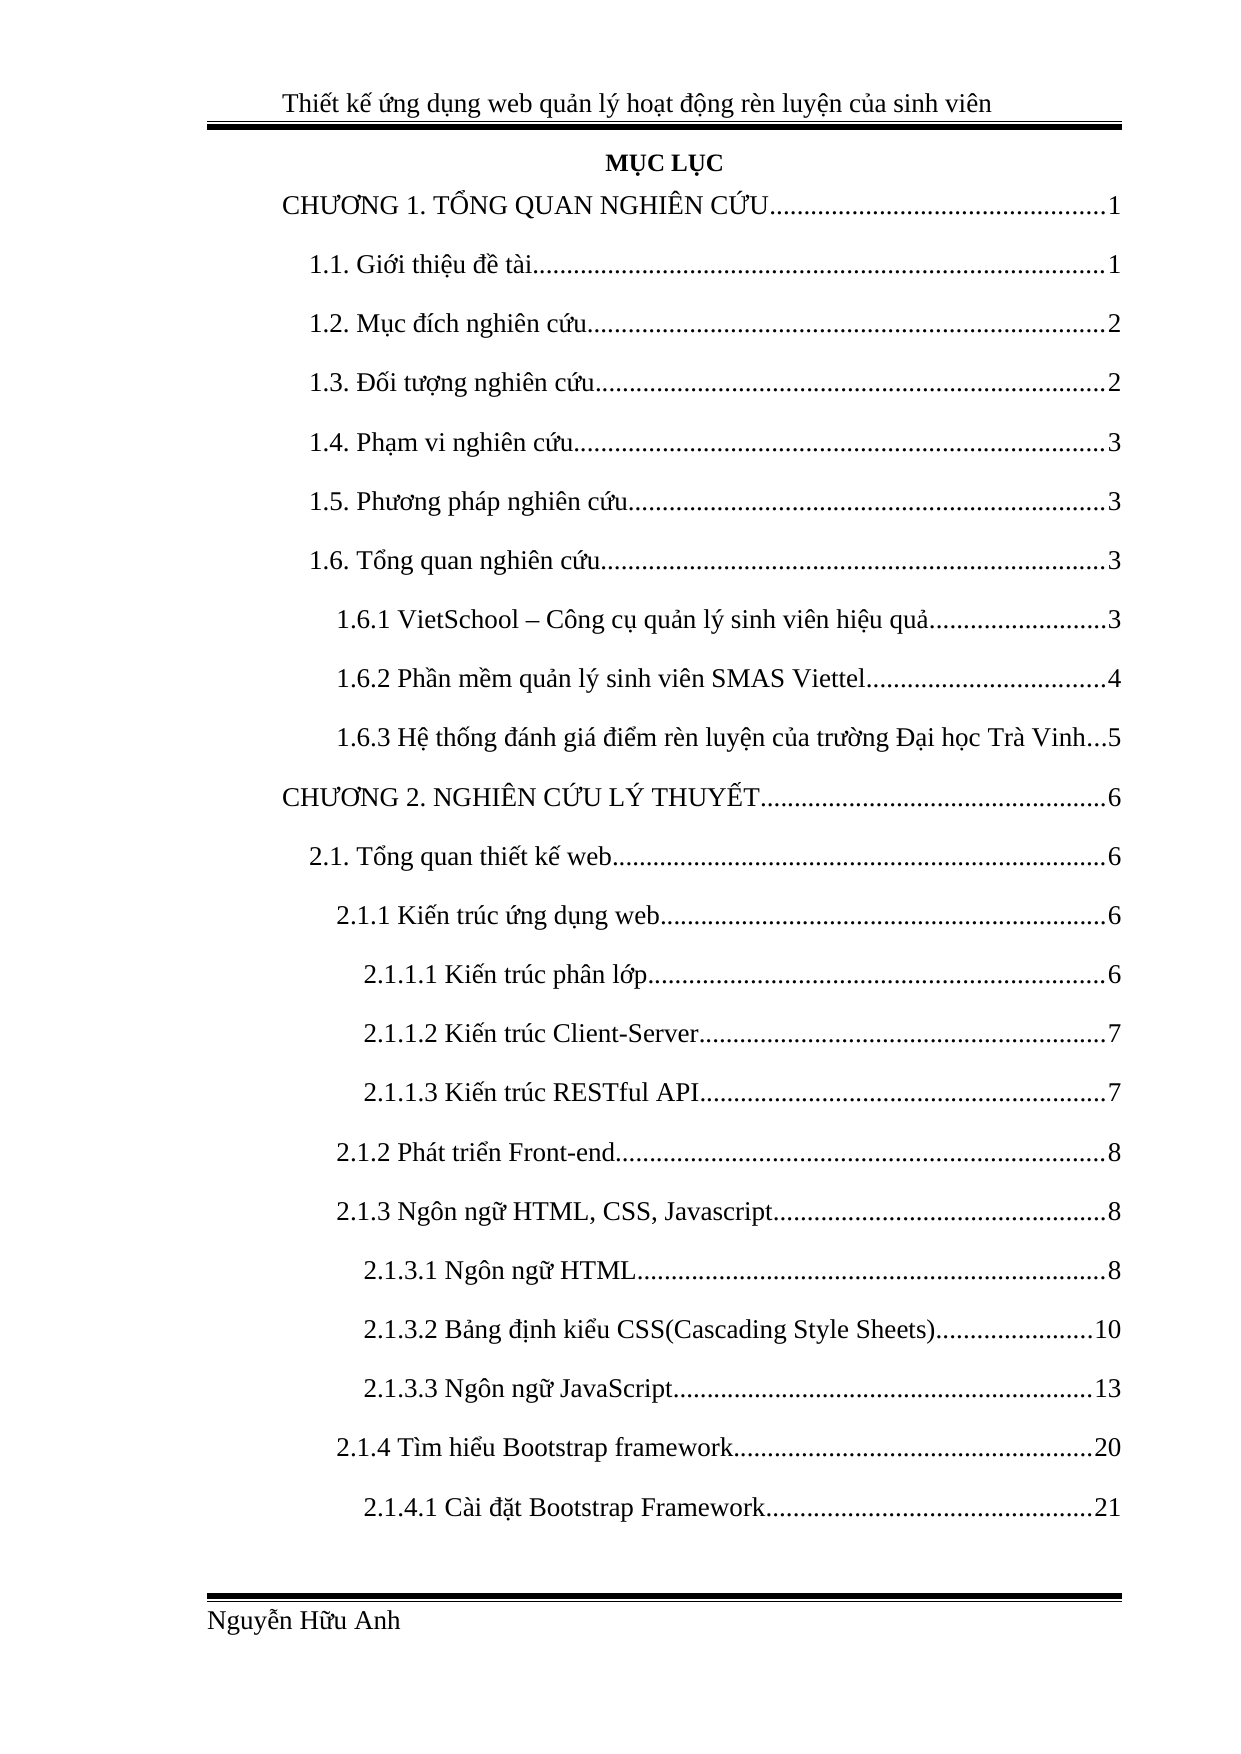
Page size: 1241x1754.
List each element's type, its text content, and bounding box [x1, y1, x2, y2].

text 1.5. Phương pháp nghiên cứu 3 [234, 485, 1122, 516]
text 2.1.3.3 Ngôn ngữ JavaScript 13 [288, 1372, 1122, 1403]
text CHƯƠNG 1. TỔNG QUAN NGHIÊN CỨU 1 [207, 189, 1122, 220]
text 1.2. Mục đích nghiên cứu 2 [234, 307, 1122, 338]
text 2.1.1.1 Kiến trúc phân lớp 6 [288, 958, 1122, 989]
text 1.1. Giới thiệu đề tài 1 [234, 248, 1122, 279]
text 2.1. Tổng quan thiết kế web 6 [234, 840, 1122, 871]
text 2.1.3.2 Bảng định kiểu CSS(Cascading Style Sheets) 10 [288, 1313, 1122, 1344]
text 2.1.3.1 Ngôn ngữ HTML 8 [288, 1254, 1122, 1285]
text MỤC LỤC [207, 148, 1122, 176]
text 1.6.1 VietSchool – Công cụ quản lý sinh viên hiệu quả 3 [261, 603, 1122, 634]
text 1.6.3 Hệ thống đánh giá điểm rèn luyện của trường Đại học Trà Vinh 5 [261, 721, 1122, 753]
text 2.1.1 Kiến trúc ứng dụng web 6 [261, 899, 1122, 930]
text 2.1.1.2 Kiến trúc Client-Server 7 [288, 1017, 1122, 1048]
text 2.1.4.1 Cài đặt Bootstrap Framework 21 [288, 1491, 1122, 1522]
text 1.6. Tổng quan nghiên cứu 3 [234, 544, 1122, 575]
text 2.1.4 Tìm hiểu Bootstrap framework 20 [261, 1431, 1122, 1463]
text 2.1.3 Ngôn ngữ HTML, CSS, Javascript 8 [261, 1195, 1122, 1226]
text 1.6.2 Phần mềm quản lý sinh viên SMAS Viettel 4 [261, 662, 1122, 693]
text 1.4. Phạm vi nghiên cứu 3 [234, 426, 1122, 457]
text 2.1.2 Phát triển Front-end 8 [261, 1136, 1122, 1167]
text 1.3. Đối tượng nghiên cứu 2 [234, 366, 1122, 398]
text CHƯƠNG 2. NGHIÊN CỨU LÝ THUYẾT 6 [207, 781, 1122, 812]
text 2.1.1.3 Kiến trúc RESTful API 7 [288, 1076, 1122, 1108]
